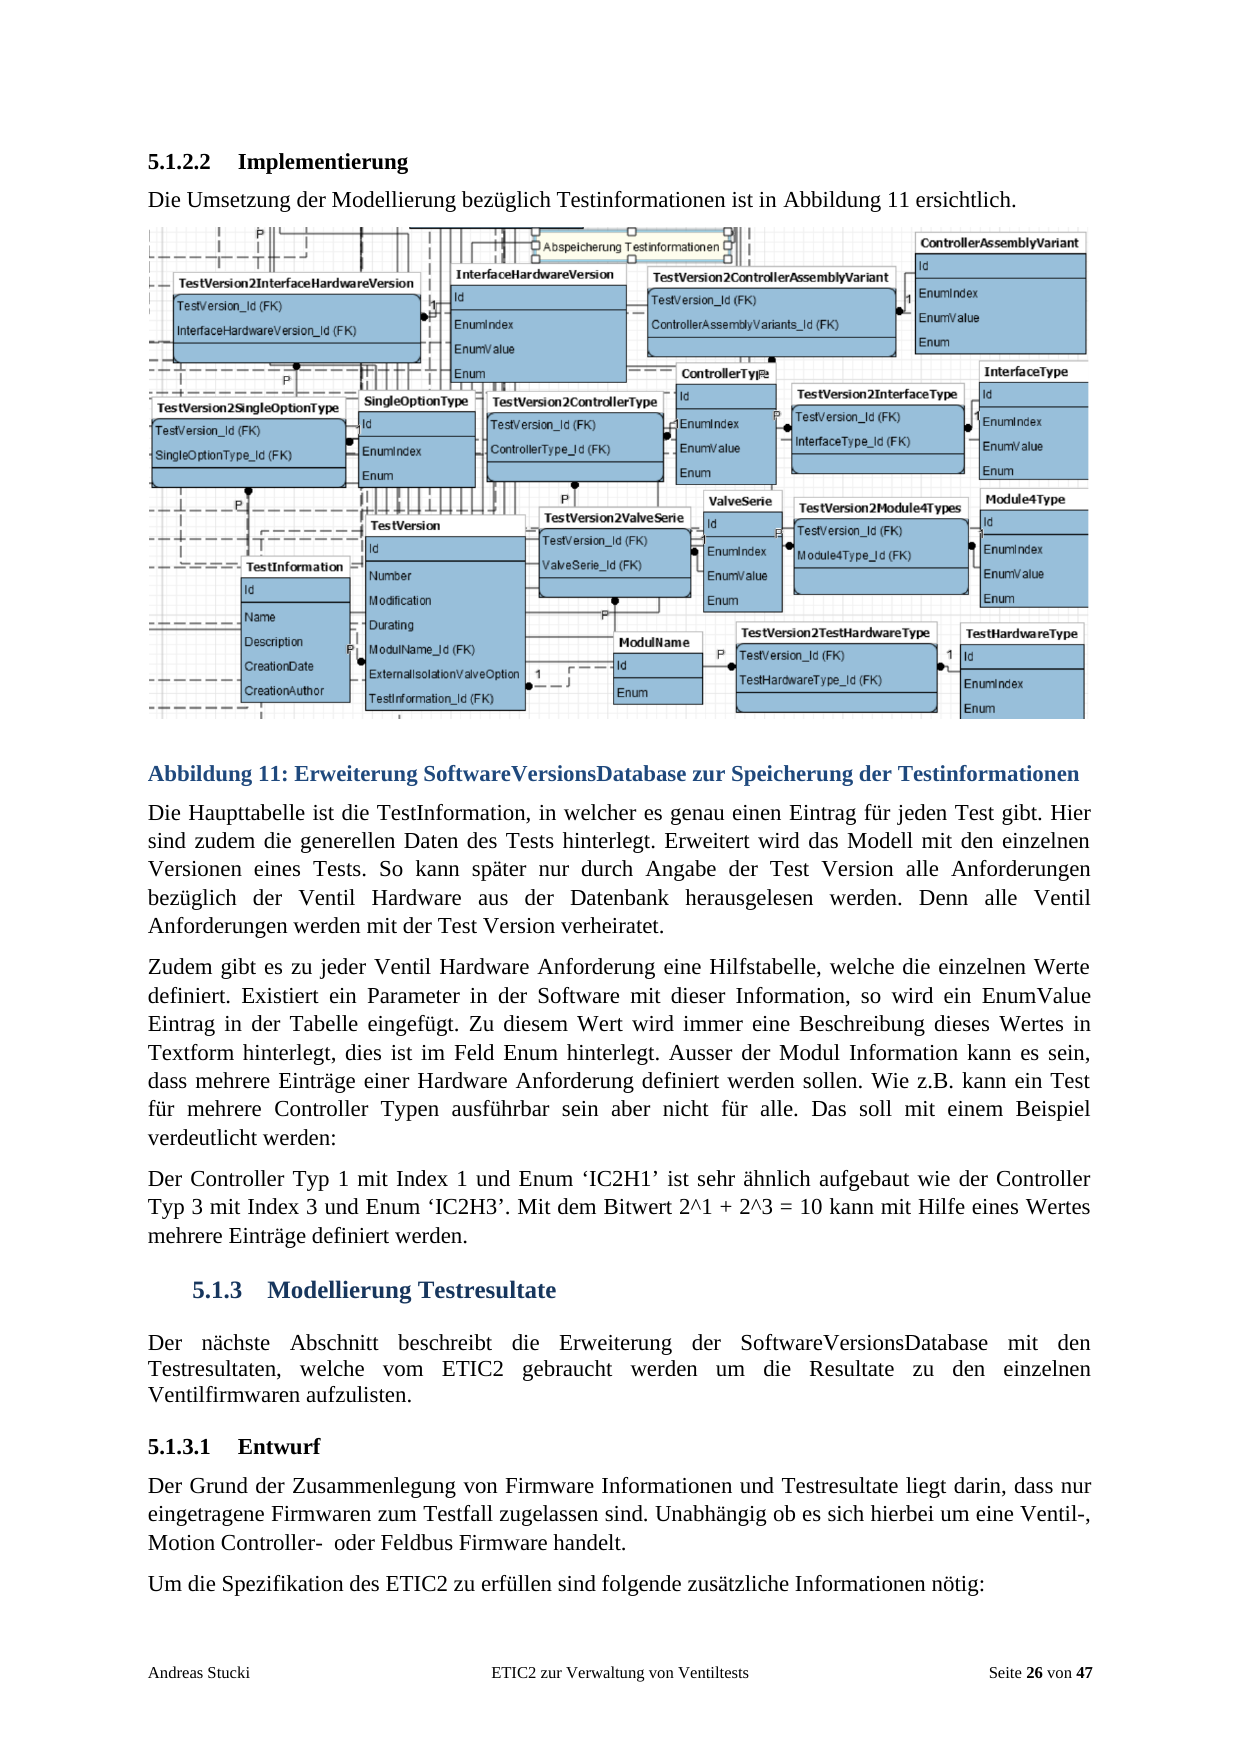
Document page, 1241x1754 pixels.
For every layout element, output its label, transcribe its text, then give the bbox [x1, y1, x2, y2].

text Der nächste Abschnitt beschreibt die Erweiterung der SoftwareVersionsDatabase mit den Testresultaten, welche vom ETIC2 gebraucht werden um die Resultate zu den einzelnen Ventilfirmwaren aufzulisten. [148, 1329, 1092, 1408]
text Um die Spezifikation des ETIC2 zu erfüllen sind folgende zusätzliche Informationen nötig: [148, 1569, 1092, 1596]
subtitle Entwurf [148, 1433, 1092, 1459]
subtitle Implementierung [148, 148, 1092, 174]
text Die Umsetzung der Modellierung bezüglich Testinformationen ist in Abbildung 11 ersichtlich. [148, 187, 1092, 213]
subtitle Modellierung Testresultate [192, 1275, 1092, 1304]
text Zudem gibt es zu jeder Ventil Hardware Anforderung eine Hilfstabelle, welche die einzelnen Werte definiert. Existiert ein Parameter in der Software mit dieser Information, so wird ein EnumValue Eintrag in der Tabelle eingefügt. Zu diesem Wert wird immer eine Beschreibung dieses Wertes in Textform hinterlegt, dies ist im Feld Enum hinterlegt. Ausser der Modul Information kann es sein, dass mehrere Einträge einer Hardware Anforderung definiert werden sollen. Wie z.B. kann ein Test für mehrere Controller Typen ausführbar sein aber nicht für alle. Das soll mit einem Beispiel verdeutlicht werden: [148, 953, 1092, 1150]
text Der Grund der Zusammenlegung von Firmware Informationen und Testresultate liegt darin, dass nur eingetragene Firmwaren zum Testfall zugelassen sind. Unabhängig ob es sich hierbei um eine Ventil-, Motion Controller- oder Feldbus Firmware handelt. [148, 1472, 1092, 1555]
picture [147, 227, 1088, 718]
text Die Haupttabelle ist die TestInformation, in welcher es genau einen Eintrag für jeden Test gibt. Hier sind zudem die generellen Daten des Tests hinterlegt. Erweitert wird das Modell mit den einzelnen Versionen eines Tests. So kann später nur durch Angabe der Test Version alle Anforderungen bezüglich der Ventil Hardware aus der Datenbank herausgelesen werden. Denn alle Ventil Anforderungen werden mit der Test Version verheiratet. [148, 798, 1092, 939]
text Der Controller Typ 1 mit Index 1 und Enum ‘IC2H1’ ist sehr ähnlich aufgebaut wie der Controller Typ 3 mit Index 3 und Enum ‘IC2H3’. Mit dem Bitwert 2^1 + 2^3 = 10 kann mit Hilfe eines Wertes mehrere Einträge definiert werden. [148, 1165, 1092, 1248]
